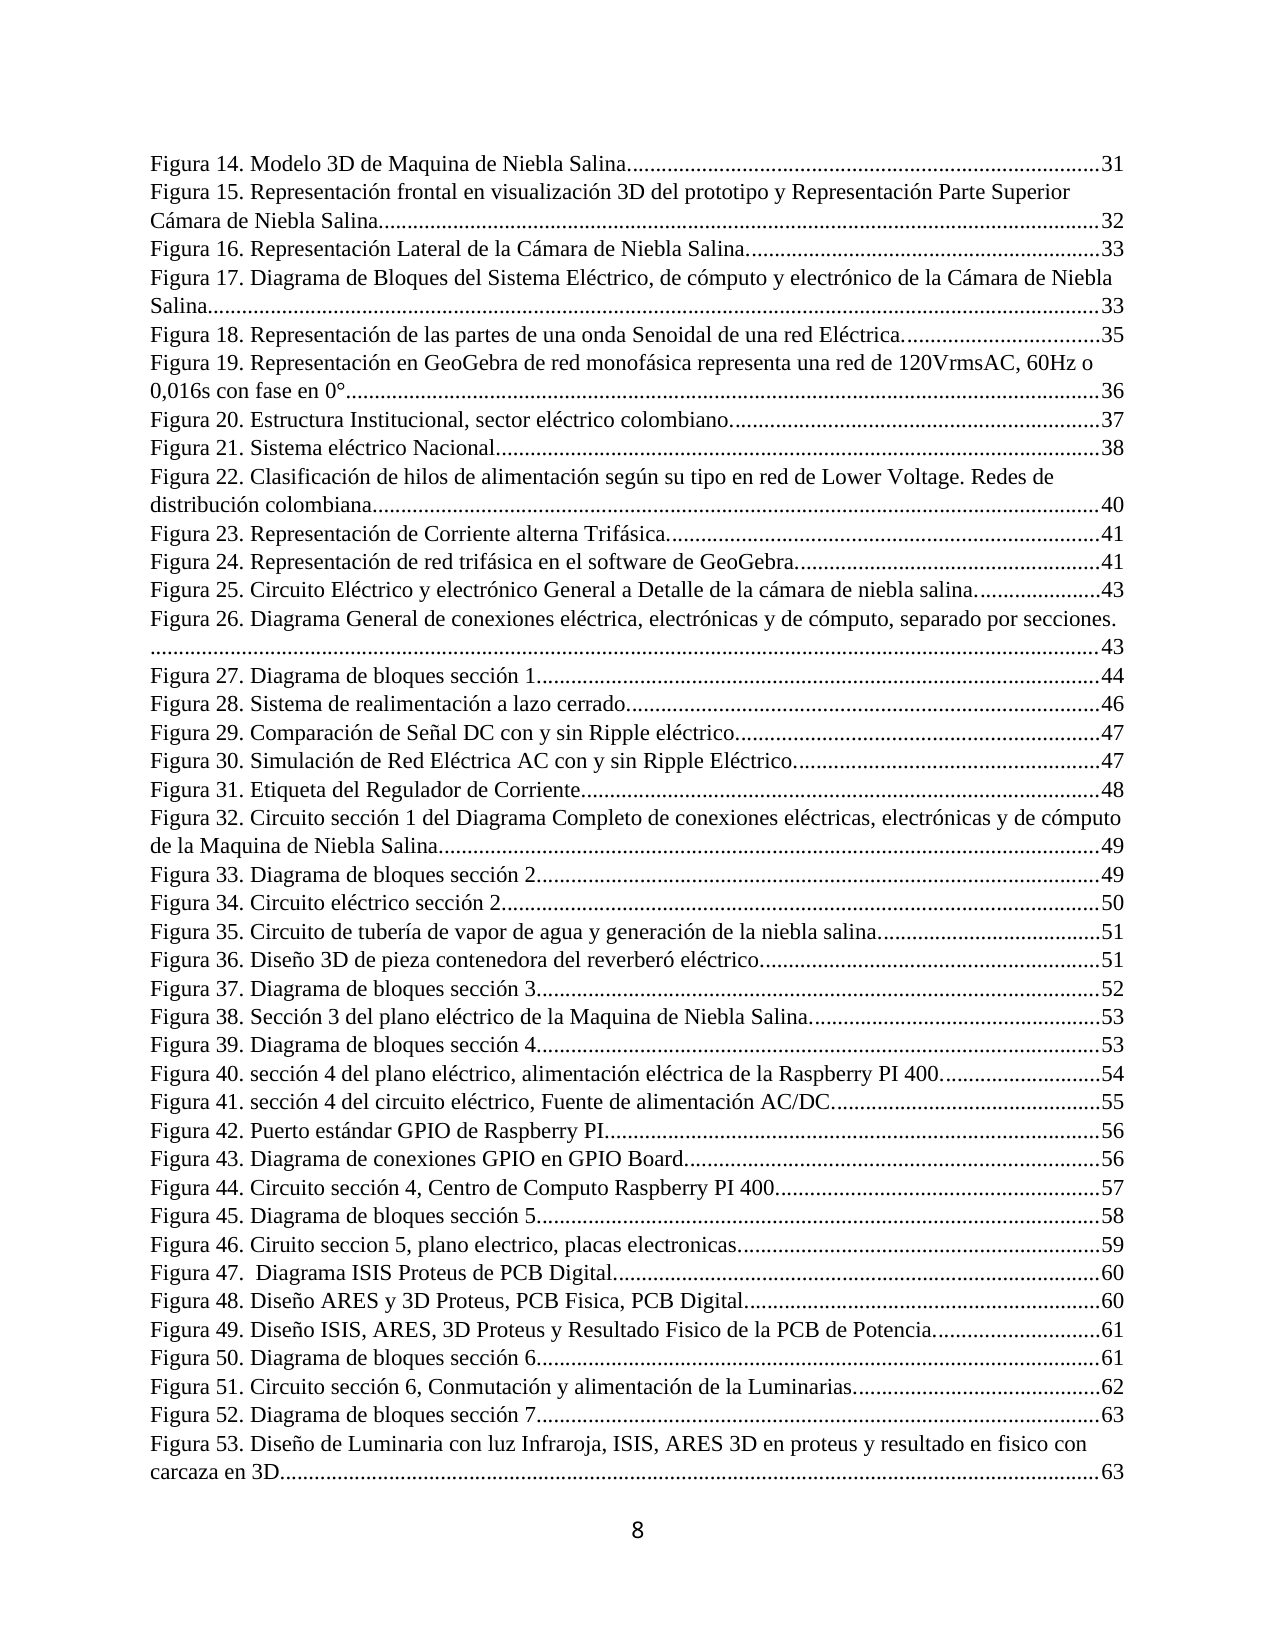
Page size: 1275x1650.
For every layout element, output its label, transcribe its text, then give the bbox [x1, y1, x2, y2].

text Figura 15. Representación frontal en visualización 3D del prototipo y Representación Parte Superior Cámara de Niebla Salina. 32 [150, 178, 1125, 233]
text Figura 24. Representación de red trifásica en el software de GeoGebra. 41 [150, 548, 1125, 574]
text Figura 32. Circuito sección 1 del Diagrama Completo de conexiones eléctricas, electrónicas y de cómputo de la Maquina de Niebla Salina. 49 [150, 804, 1125, 859]
text Figura 41. sección 4 del circuito eléctrico, Fuente de alimentación AC/DC. 55 [150, 1088, 1125, 1115]
text Figura 37. Diagrama de bloques sección 3. 52 [150, 975, 1125, 1001]
text Figura 51. Circuito sección 6, Conmutación y alimentación de la Luminarias. 62 [150, 1373, 1125, 1399]
text Figura 28. Sistema de realimentación a lazo cerrado. 46 [150, 690, 1125, 717]
text Figura 42. Puerto estándar GPIO de Raspberry PI. 56 [150, 1117, 1125, 1143]
text Figura 46. Ciruito seccion 5, plano electrico, placas electronicas. 59 [150, 1231, 1125, 1257]
text Figura 38. Sección 3 del plano eléctrico de la Maquina de Niebla Salina. 53 [150, 1003, 1125, 1029]
text Figura 50. Diagrama de bloques sección 6. 61 [150, 1344, 1125, 1371]
text Figura 29. Comparación de Señal DC con y sin Ripple eléctrico. 47 [150, 719, 1125, 745]
text Figura 18. Representación de las partes de una onda Senoidal de una red Eléctrica. 35 [150, 321, 1125, 347]
text Figura 31. Etiqueta del Regulador de Corriente. 48 [150, 776, 1125, 802]
text Figura 26. Diagrama General de conexiones eléctrica, electrónicas y de cómputo, separado por secciones. 43 [150, 605, 1125, 660]
text Figura 30. Simulación de Red Eléctrica AC con y sin Ripple Eléctrico. 47 [150, 747, 1125, 773]
text Figura 33. Diagrama de bloques sección 2. 49 [150, 861, 1125, 887]
text Figura 16. Representación Lateral de la Cámara de Niebla Salina. 33 [150, 235, 1125, 262]
text Figura 53. Diseño de Luminaria con luz Infraroja, ISIS, ARES 3D en proteus y resultado en fisico con carcaza en 3D. 63 [150, 1430, 1125, 1484]
text Figura 14. Modelo 3D de Maquina de Niebla Salina. 31 [150, 150, 1125, 176]
text Figura 36. Diseño 3D de pieza contenedora del reverberó eléctrico. 51 [150, 946, 1125, 973]
text Figura 17. Diagrama de Bloques del Sistema Eléctrico, de cómputo y electrónico de la Cámara de Niebla Salina. 33 [150, 264, 1125, 318]
text Figura 40. sección 4 del plano eléctrico, alimentación eléctrica de la Raspberry PI 400. 54 [150, 1060, 1125, 1086]
text Figura 49. Diseño ISIS, ARES, 3D Proteus y Resultado Fisico de la PCB de Potencia. 61 [150, 1316, 1125, 1342]
text Figura 27. Diagrama de bloques sección 1. 44 [150, 662, 1125, 688]
text Figura 52. Diagrama de bloques sección 7. 63 [150, 1401, 1125, 1428]
text Figura 47. Diagrama ISIS Proteus de PCB Digital. 60 [150, 1259, 1125, 1285]
text Figura 21. Sistema eléctrico Nacional. 38 [150, 434, 1125, 461]
text Figura 25. Circuito Eléctrico y electrónico General a Detalle de la cámara de niebla salina. 43 [150, 577, 1125, 603]
text Figura 22. Clasificación de hilos de alimentación según su tipo en red de Lower Voltage. Redes de distribución colombiana. 40 [150, 463, 1125, 518]
text Figura 43. Diagrama de conexiones GPIO en GPIO Board. 56 [150, 1145, 1125, 1172]
text Figura 48. Diseño ARES y 3D Proteus, PCB Fisica, PCB Digital. 60 [150, 1287, 1125, 1314]
text Figura 44. Circuito sección 4, Centro de Computo Raspberry PI 400. 57 [150, 1174, 1125, 1200]
text Figura 35. Circuito de tubería de vapor de agua y generación de la niebla salina. 51 [150, 918, 1125, 944]
text Figura 20. Estructura Institucional, sector eléctrico colombiano. 37 [150, 406, 1125, 432]
text Figura 19. Representación en GeoGebra de red monofásica representa una red de 120VrmsAC, 60Hz o 0,016s con fase en 0°. 36 [150, 349, 1125, 404]
text Figura 34. Circuito eléctrico sección 2. 50 [150, 889, 1125, 916]
text Figura 39. Diagrama de bloques sección 4. 53 [150, 1032, 1125, 1058]
text Figura 23. Representación de Corriente alterna Trifásica. 41 [150, 520, 1125, 546]
text Figura 45. Diagrama de bloques sección 5. 58 [150, 1202, 1125, 1228]
